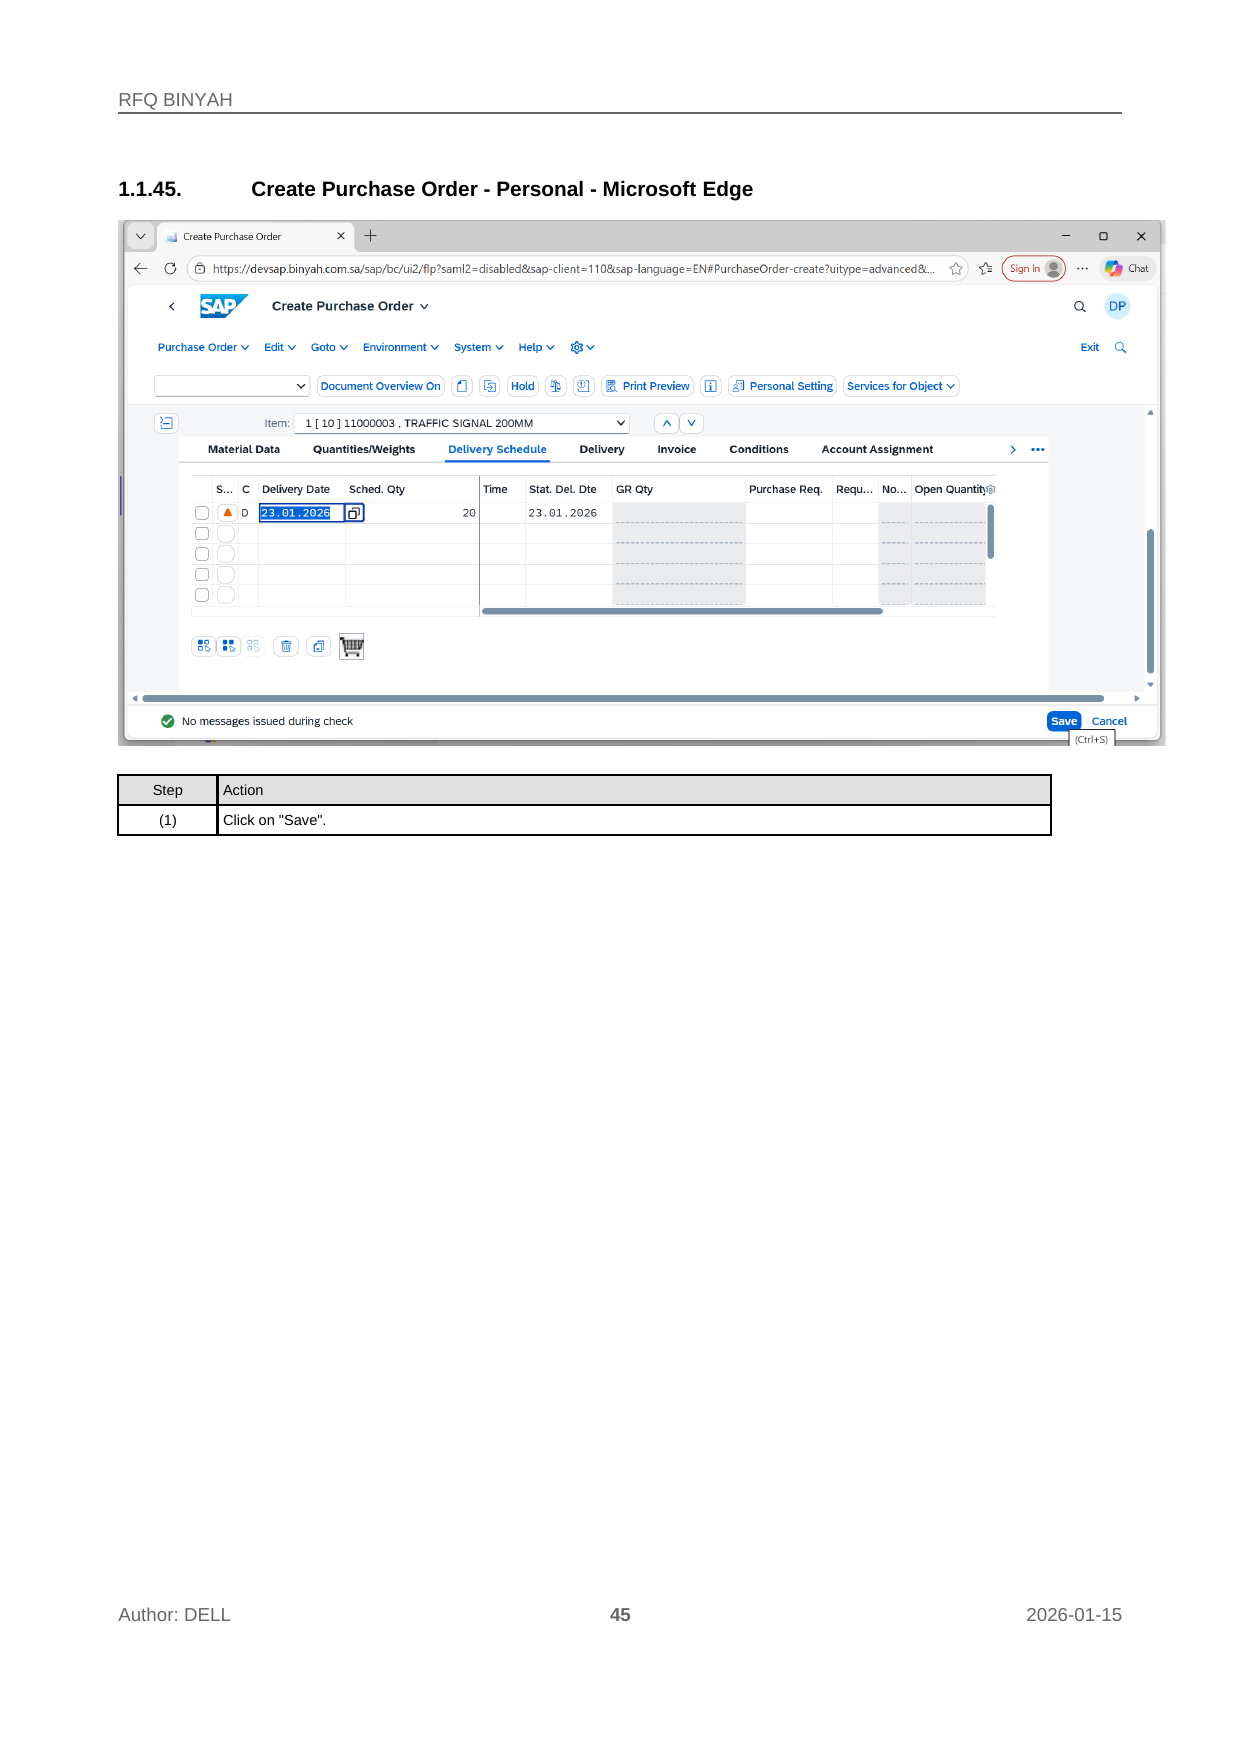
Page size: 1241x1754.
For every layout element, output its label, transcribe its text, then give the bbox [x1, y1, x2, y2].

picture [118, 220, 1166, 746]
table_cell Click on "Save". [219, 806, 1050, 834]
table_header Action [219, 776, 1050, 804]
table_cell (1) [119, 806, 216, 834]
table_header Step [119, 776, 216, 804]
text Create Purchase Order - Personal - Microsoft​ Edge [118, 177, 1122, 201]
